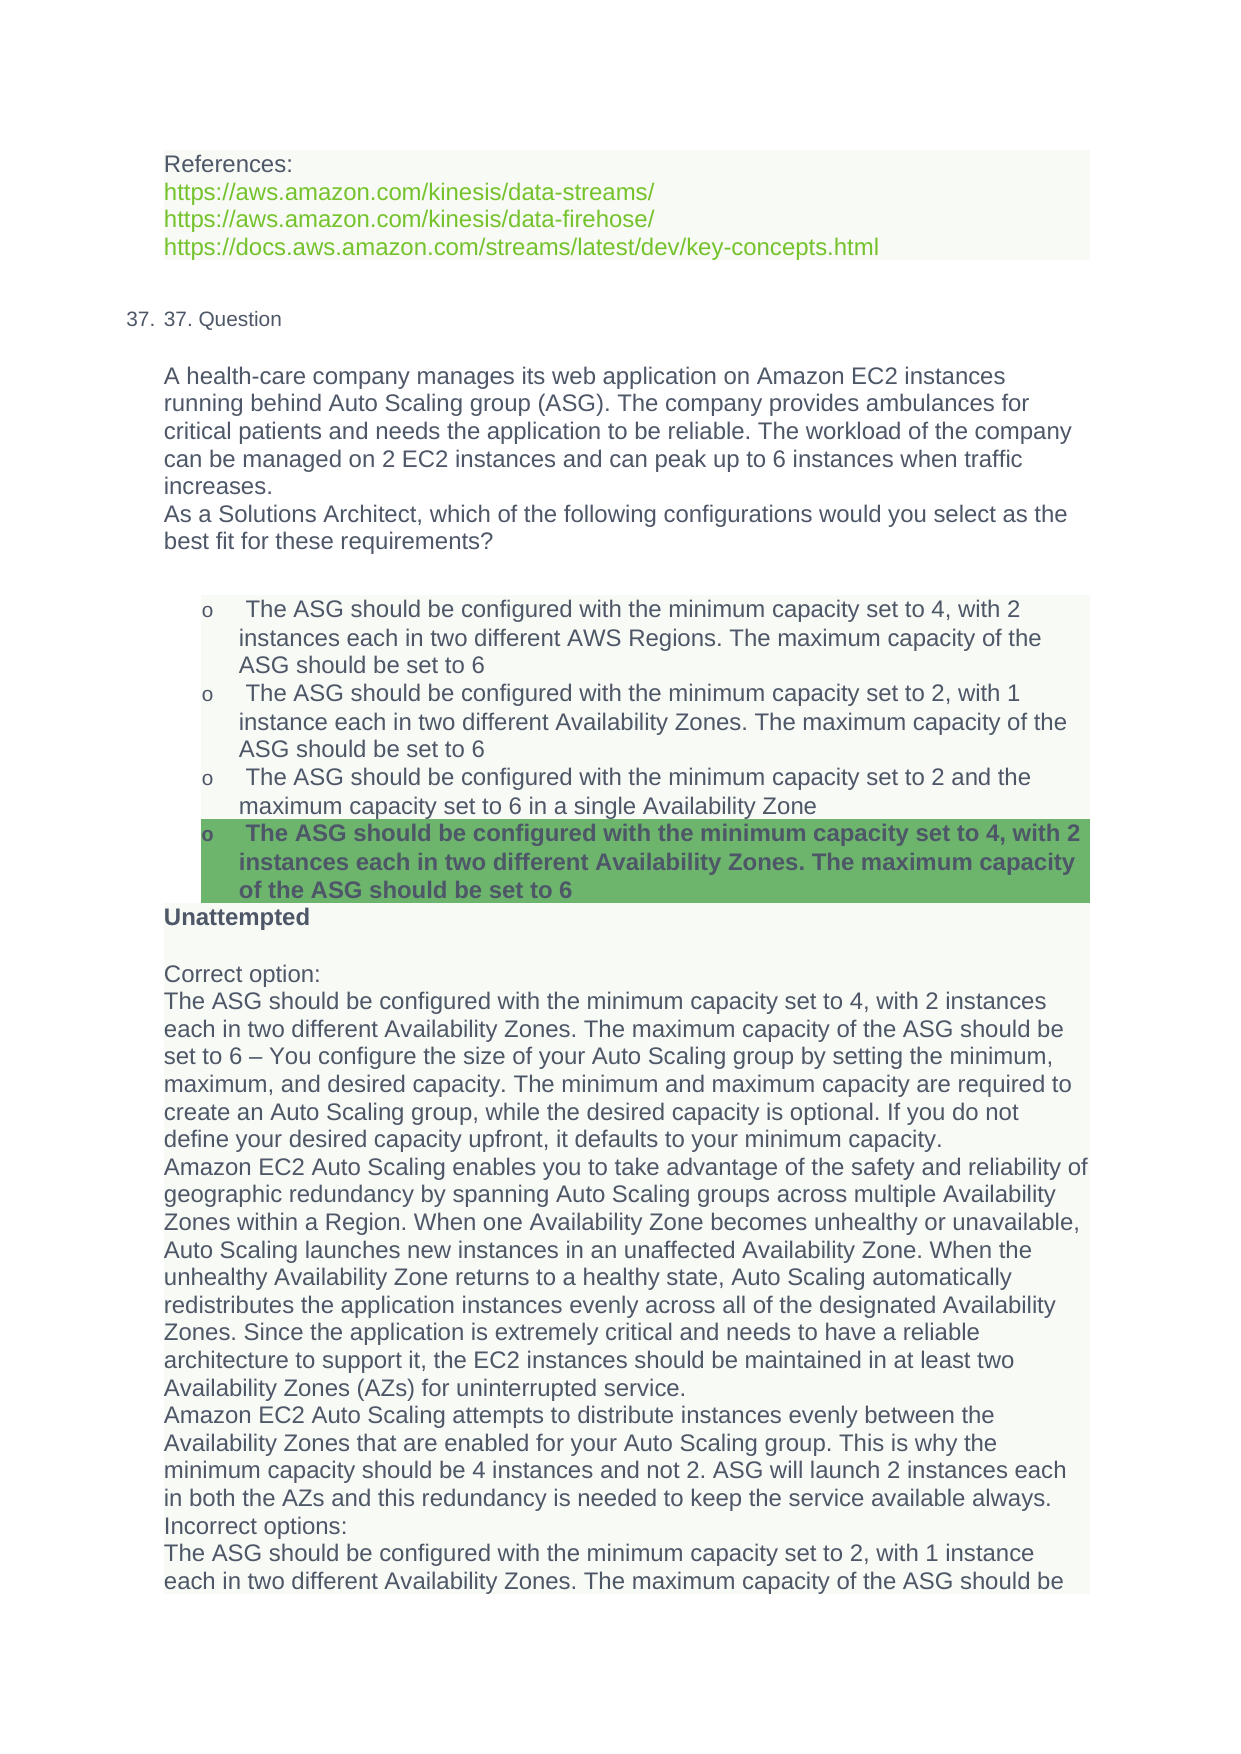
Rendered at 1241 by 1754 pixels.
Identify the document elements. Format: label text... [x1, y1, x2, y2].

list Unattempted [164, 903, 1090, 959]
list The ASG should be configured with the minimum capacity set to 4, with 2 instances each in two different AWS Regions. The maximum capacity of the ASG should be set to 6 [201, 595, 1090, 679]
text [164, 150, 1090, 260]
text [164, 959, 1090, 1594]
subtitle 37. Question [126, 300, 1090, 330]
text A health-care company manages its web application on Amazon EC2 instances running behind Auto Scaling group (ASG). The company provides ambulances for critical patients and needs the application to be reliable. The workload of the company can be managed on 2 EC2 instances and can peak up to 6 instances when traffic increases. As a Solutions Architect, which of the following configurations would you select as the best fit for these requirements? [164, 362, 1090, 555]
list The ASG should be configured with the minimum capacity set to 4, with 2 instances each in two different Availability Zones. The maximum capacity of the ASG should be set to 6 [201, 819, 1090, 903]
list The ASG should be configured with the minimum capacity set to 2 and the maximum capacity set to 6 in a single Availability Zone [201, 763, 1090, 819]
list The ASG should be configured with the minimum capacity set to 2, with 1 instance each in two different Availability Zones. The maximum capacity of the ASG should be set to 6 [201, 679, 1090, 763]
